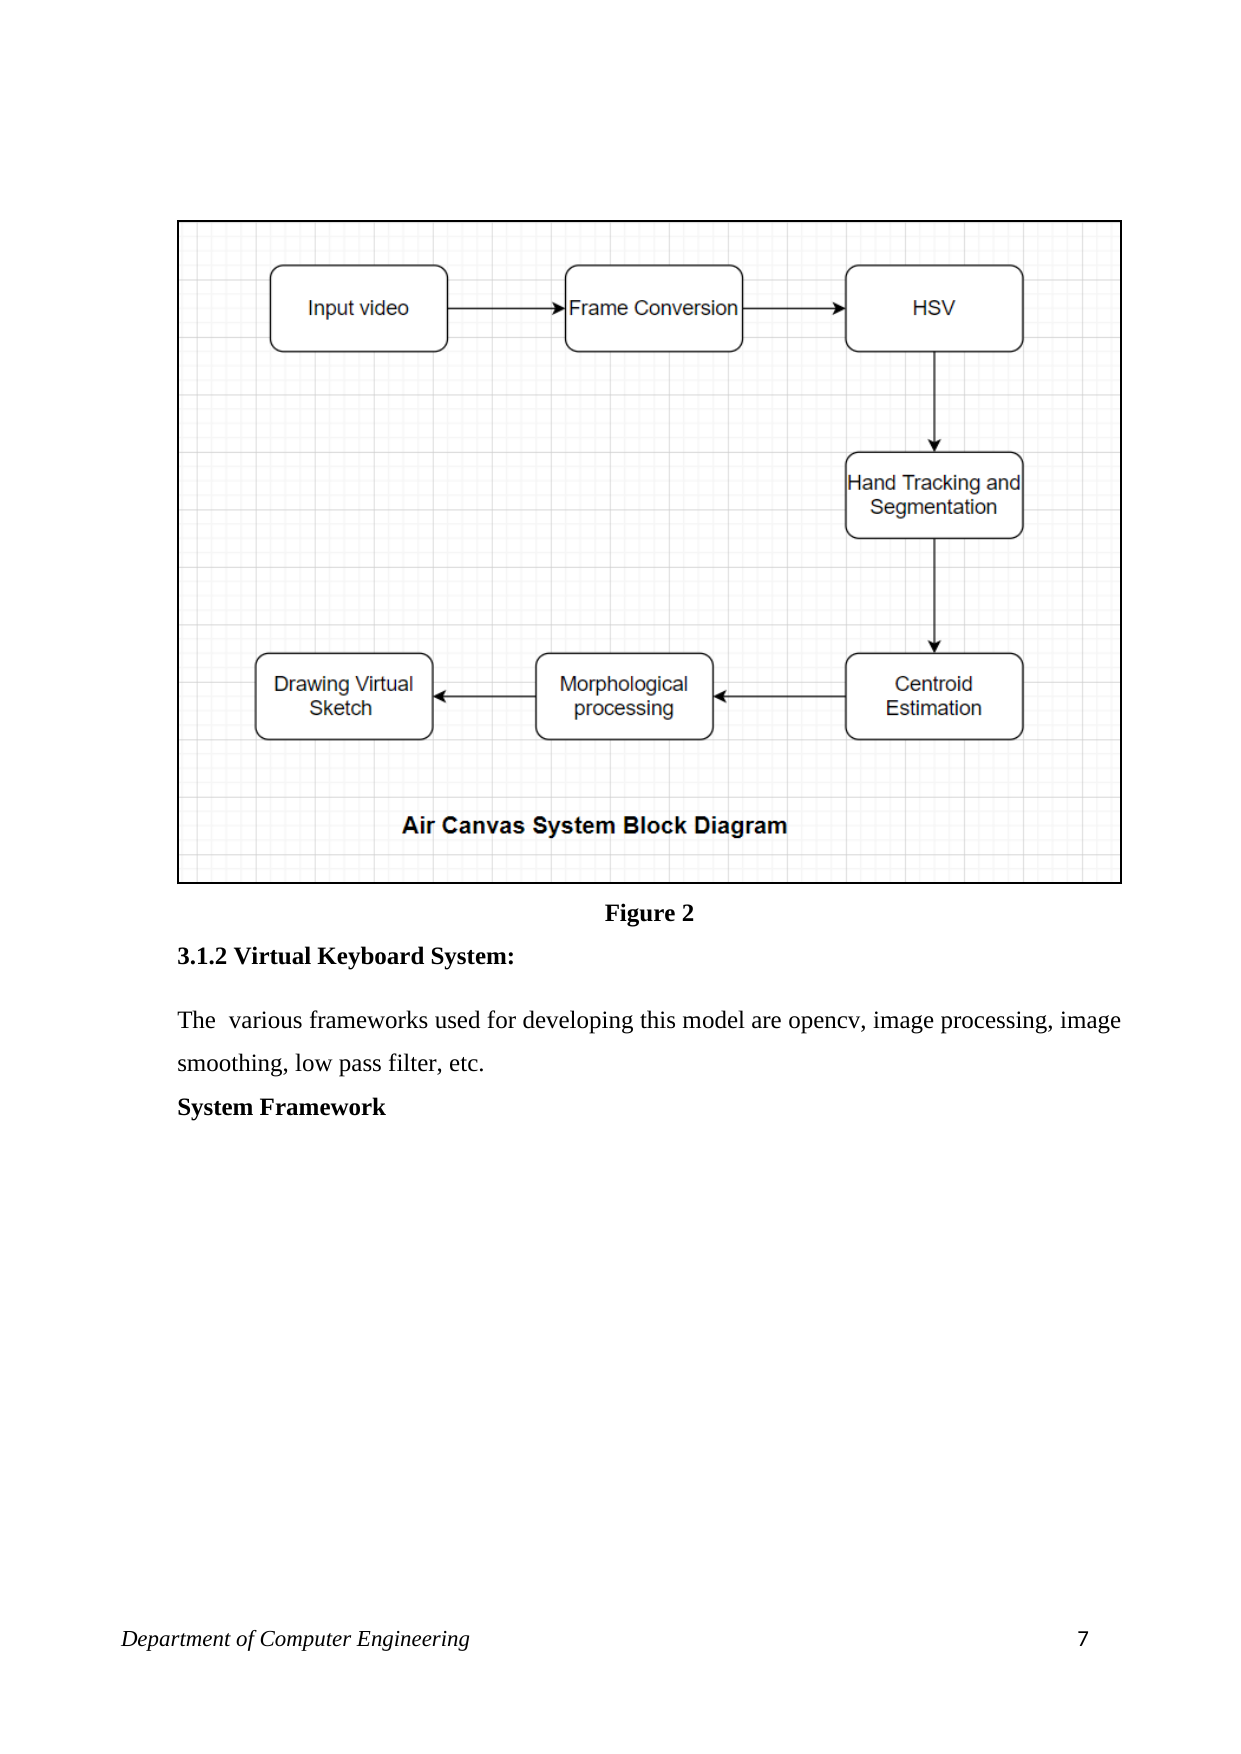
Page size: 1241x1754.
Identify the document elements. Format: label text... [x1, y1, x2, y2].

text The various frameworks used for developing this model are opencv, image processing, image smoothing, low pass filter, etc. [177, 1005, 1122, 1077]
text Figure 2 [177, 898, 1122, 927]
text 3.1.2 Virtual Keyboard System: [177, 941, 1122, 970]
text System Framework [177, 1092, 1122, 1120]
picture [179, 222, 1120, 882]
